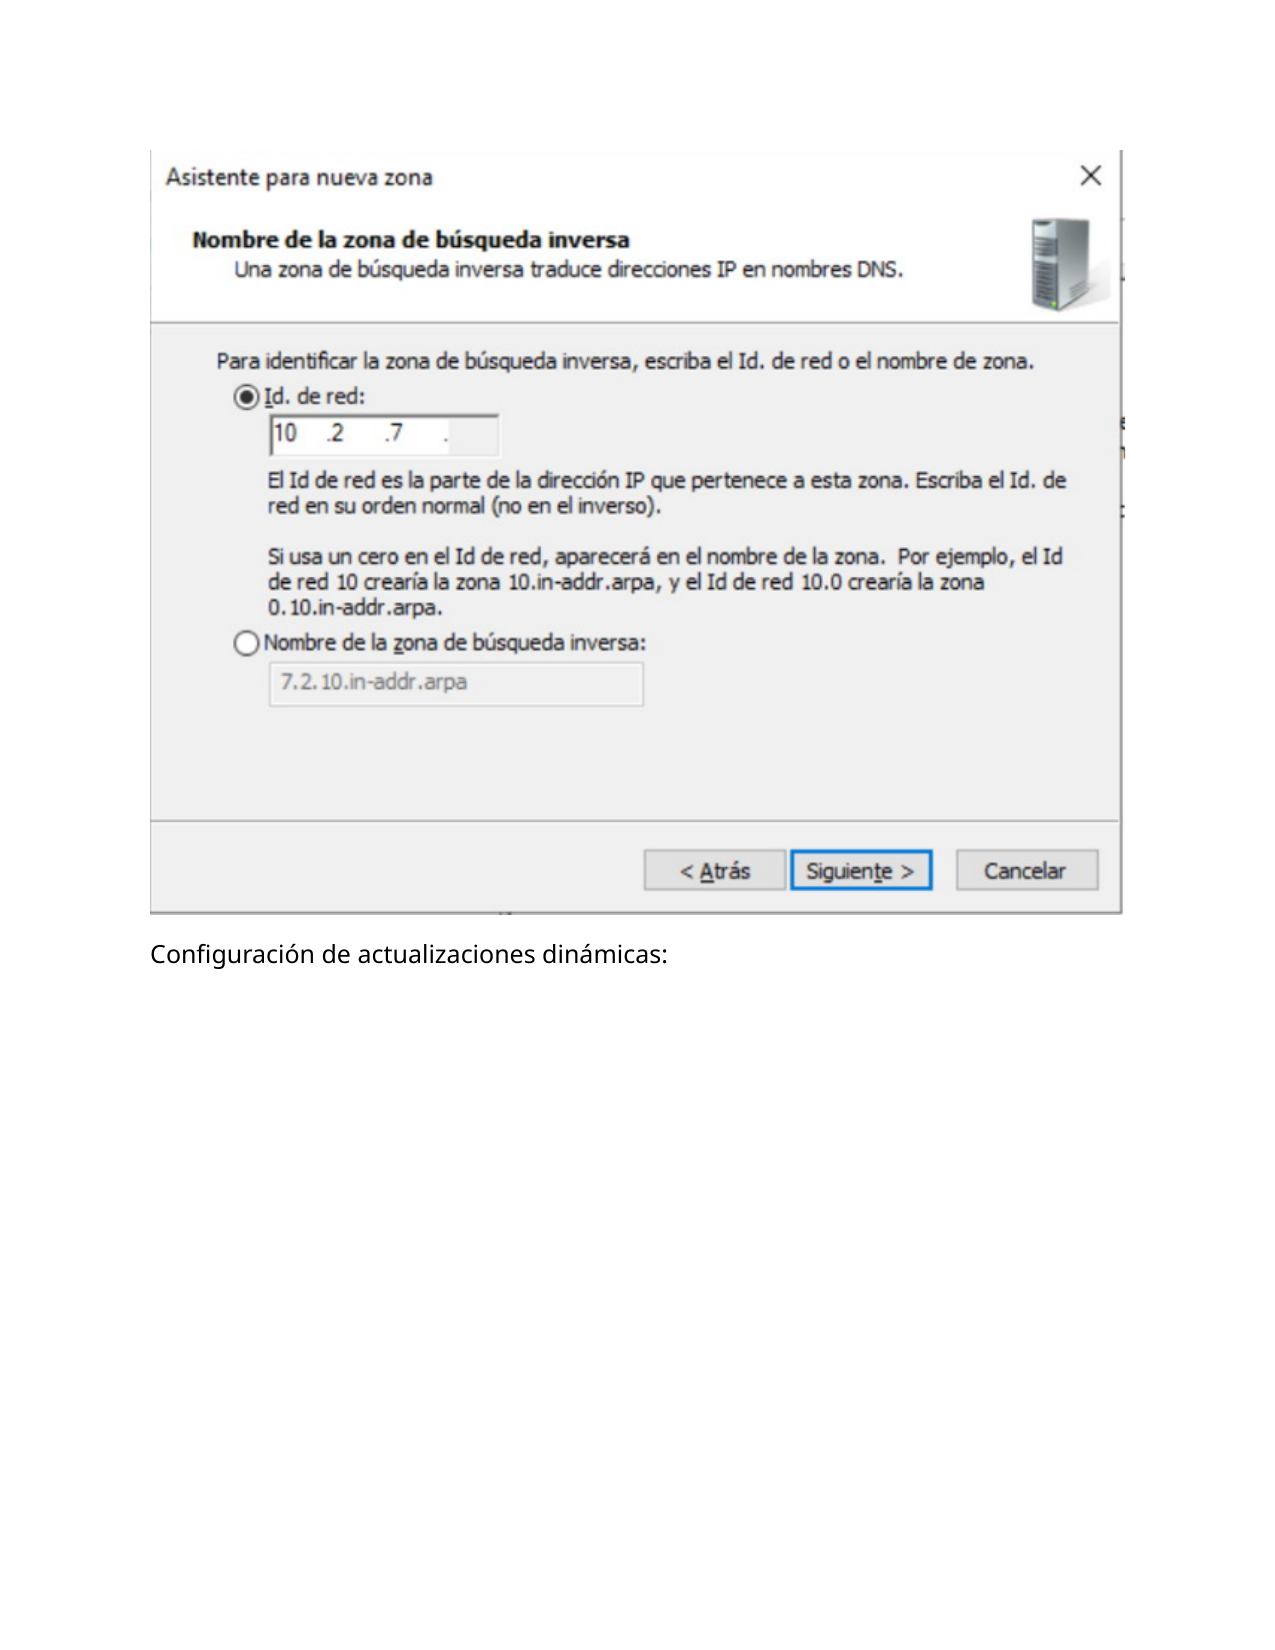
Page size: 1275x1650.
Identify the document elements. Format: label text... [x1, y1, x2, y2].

text Configuración de actualizaciones dinámicas: [150, 937, 1125, 971]
picture [150, 150, 1125, 915]
